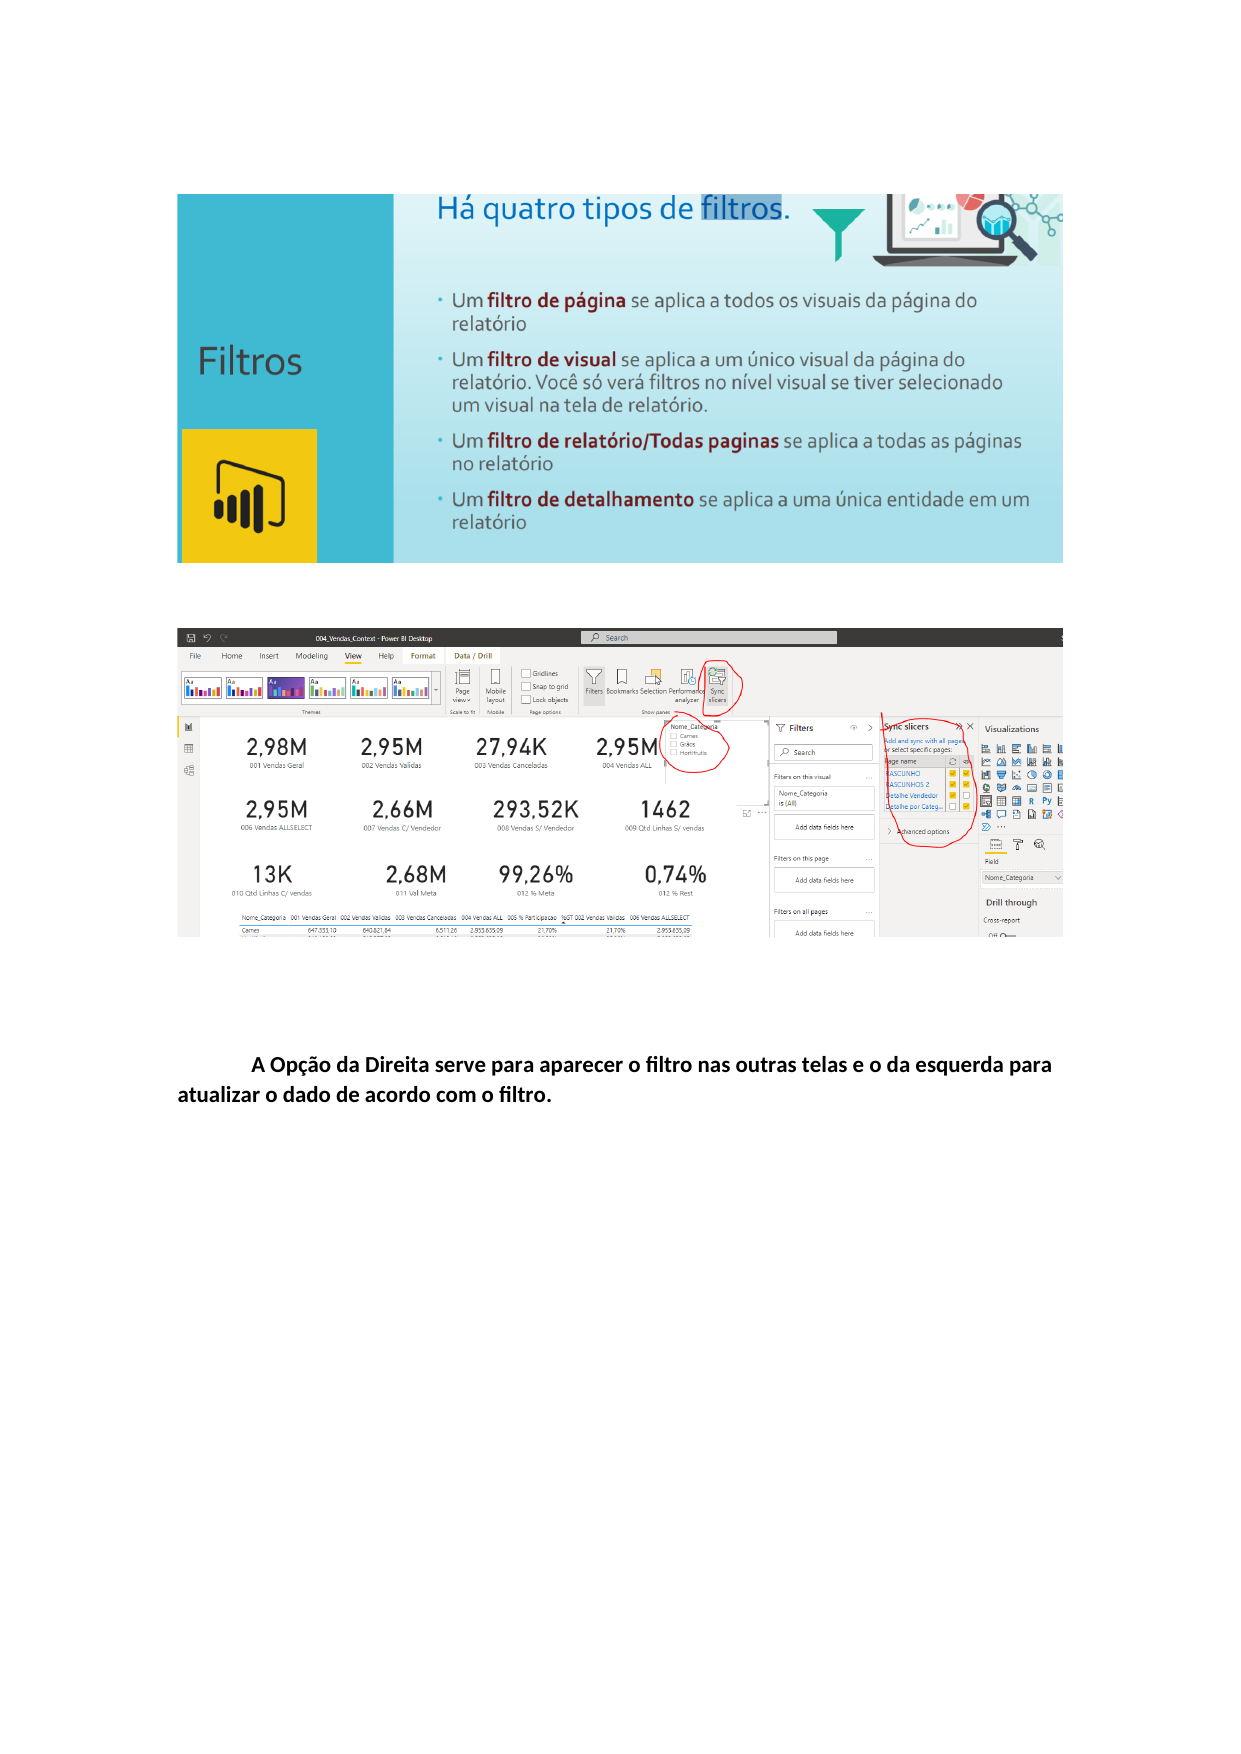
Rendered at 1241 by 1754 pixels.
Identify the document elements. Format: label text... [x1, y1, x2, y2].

picture [177, 194, 1063, 563]
picture [177, 628, 1063, 937]
text A Opção da Direita serve para aparecer o filtro nas outras telas e o da esquerda para atualizar o dado de acordo com o filtro. [177, 1050, 1063, 1108]
